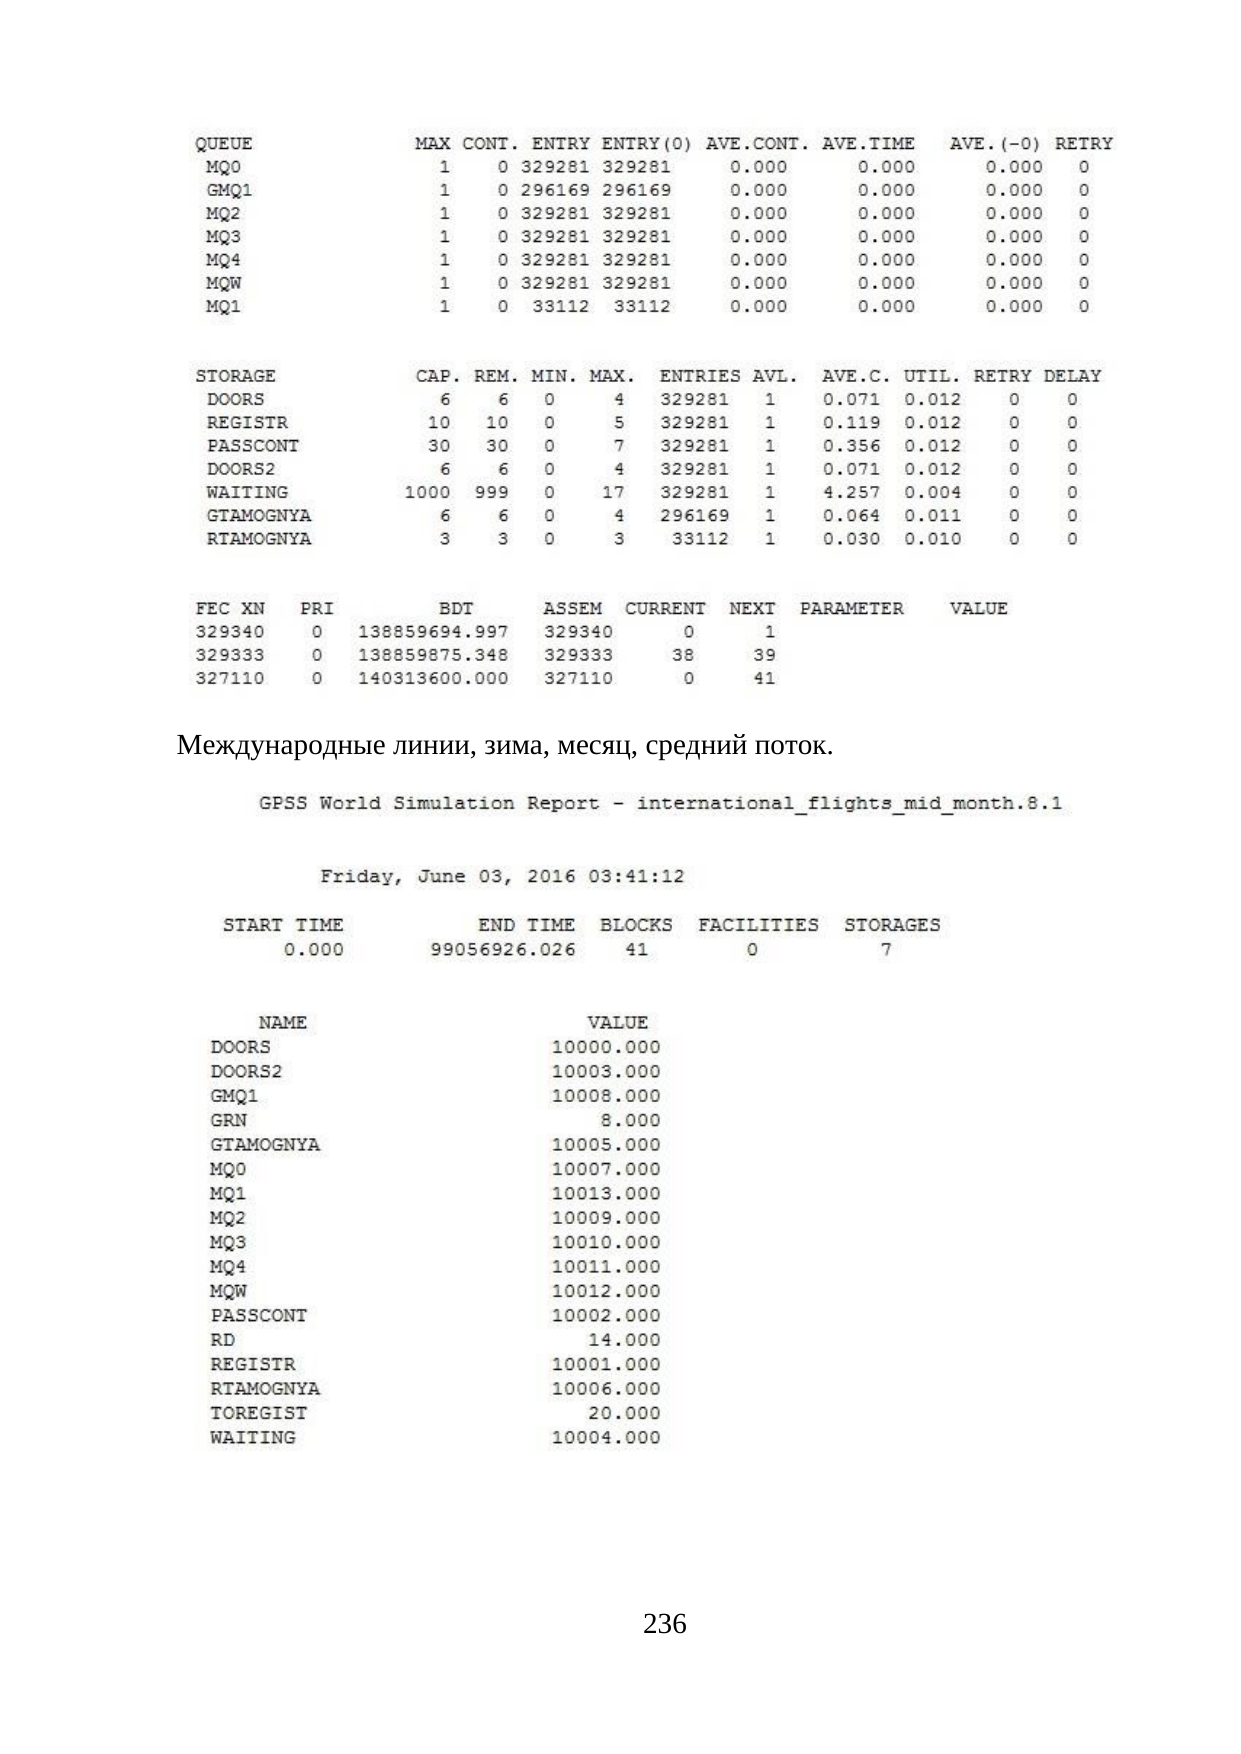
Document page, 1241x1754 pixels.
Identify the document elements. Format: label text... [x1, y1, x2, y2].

picture [188, 116, 1138, 703]
text Международные линии, зима, месяц, средний поток. [176, 727, 1153, 761]
picture [171, 768, 1077, 1465]
